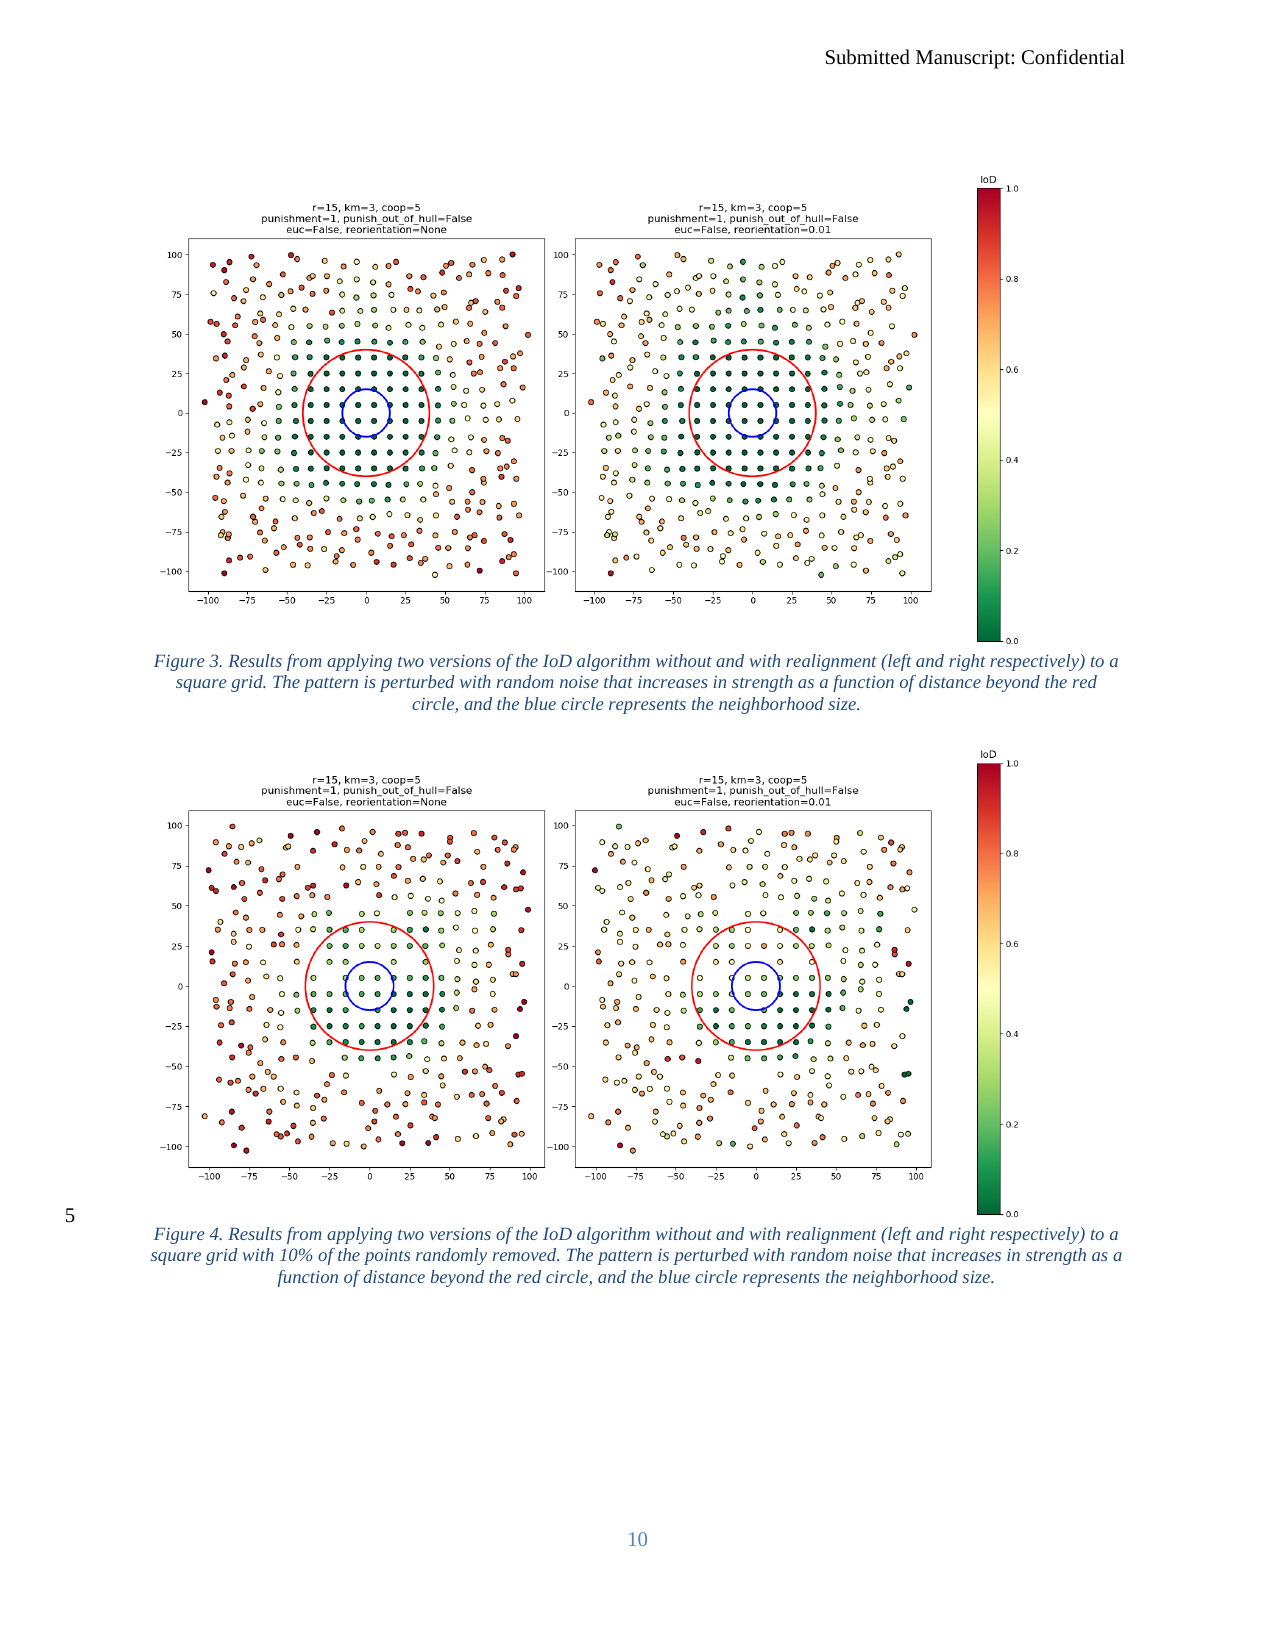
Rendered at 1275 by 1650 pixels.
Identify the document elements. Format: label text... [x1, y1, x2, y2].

picture [150, 162, 1125, 650]
picture [150, 735, 1125, 1223]
